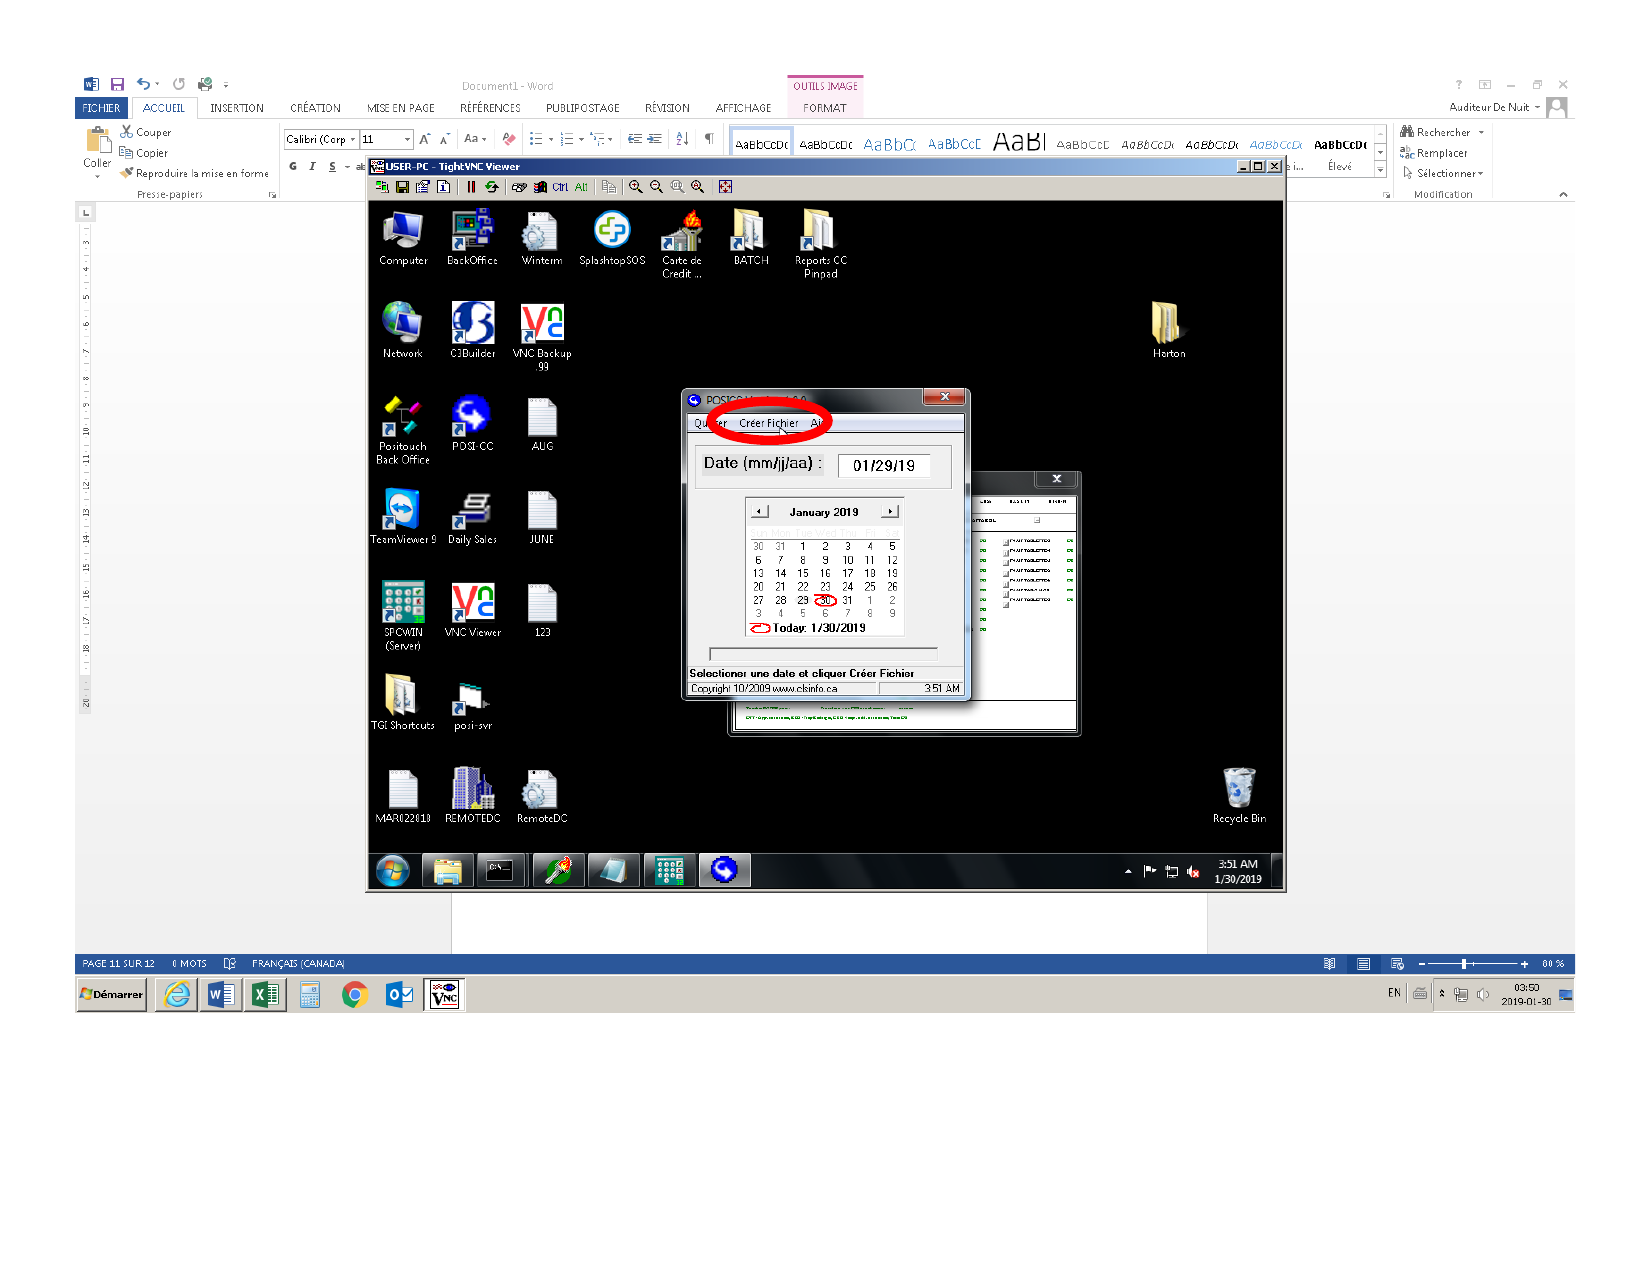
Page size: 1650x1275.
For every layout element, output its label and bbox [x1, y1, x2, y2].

picture [75, 75, 1575, 1013]
